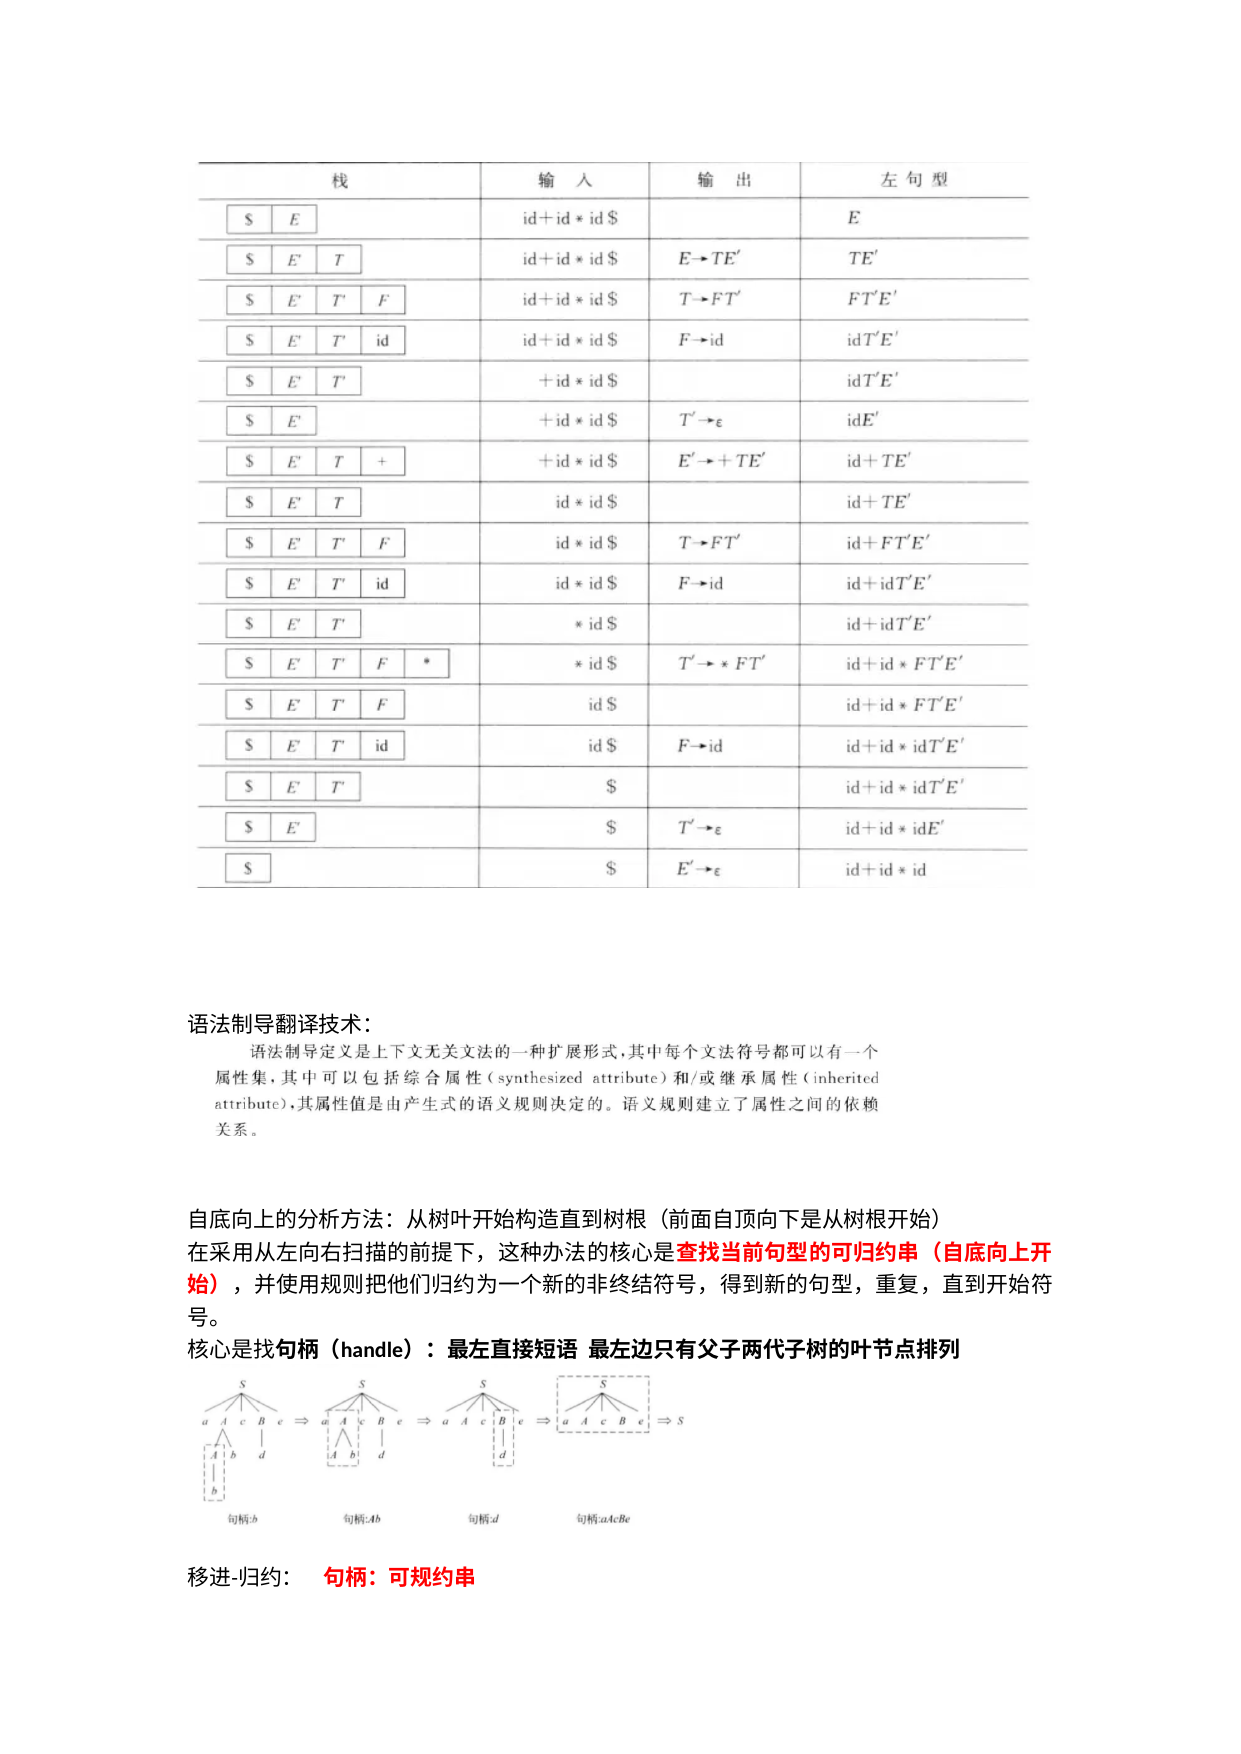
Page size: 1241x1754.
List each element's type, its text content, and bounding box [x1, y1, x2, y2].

text 自底向上的分析方法：从树叶开始构造直到树根（前面自顶向下是从树根开始） [187, 1202, 1053, 1234]
text 移进-归约： 句柄：可规约串 [187, 1559, 1053, 1592]
text 核心是找句柄（handle）：最左直接短语 最左边只有父子两代子树的叶节点排列 [187, 1332, 1053, 1364]
picture [187, 1039, 898, 1144]
text 语法制导翻译技术： [187, 1007, 1053, 1039]
picture [187, 162, 1053, 888]
picture [187, 1364, 718, 1531]
text 在采用从左向右扫描的前提下，这种办法的核心是查找当前句型的可归约串（自底向上开始），并使用规则把他们归约为一个新的非终结符号，得到新的句型，重复，直到开始符号。 [187, 1234, 1053, 1332]
